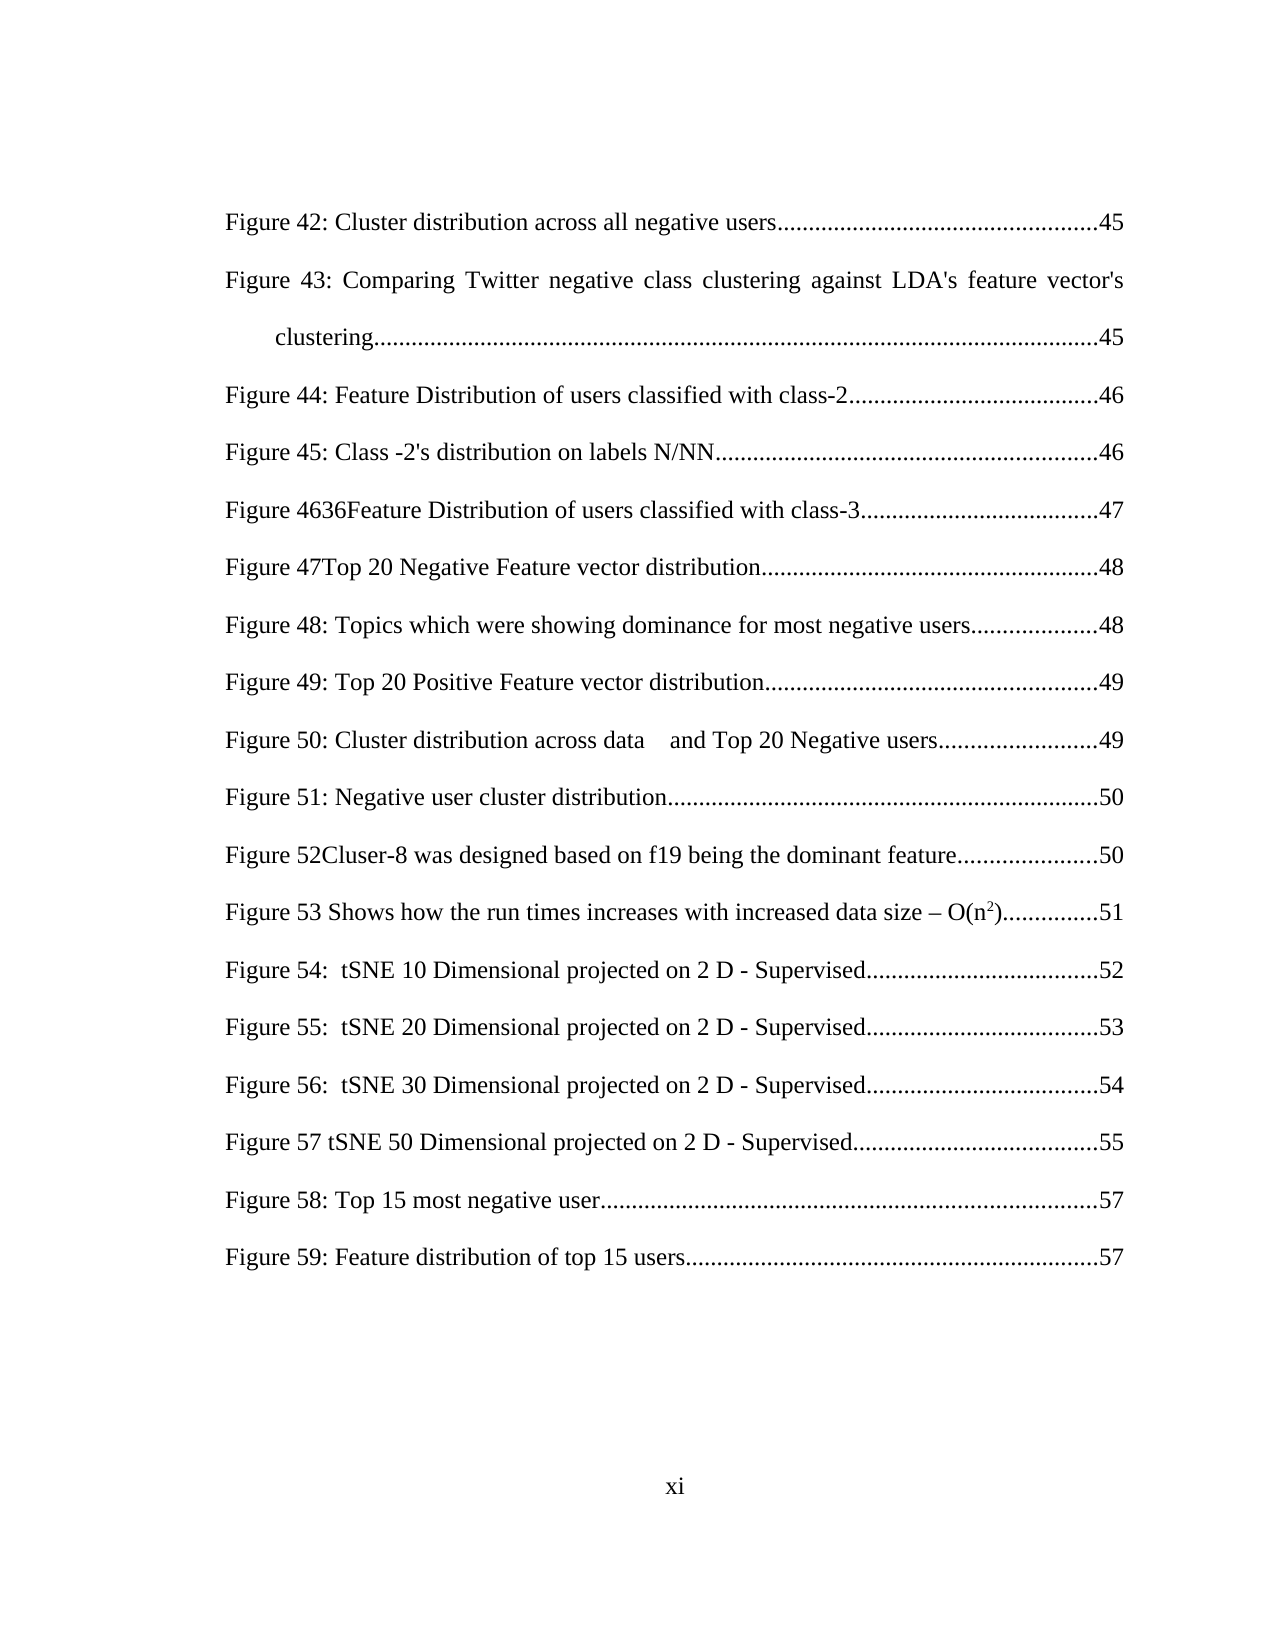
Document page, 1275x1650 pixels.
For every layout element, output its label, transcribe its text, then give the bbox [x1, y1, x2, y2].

text Figure 54: tSNE 10 Dimensional projected on 2 D - Supervised 52 [225, 955, 1125, 984]
text Figure 57 tSNE 50 Dimensional projected on 2 D - Supervised 55 [225, 1127, 1125, 1156]
text Figure 42: Cluster distribution across all negative users 45 [225, 207, 1125, 236]
text Figure 59: Feature distribution of top 15 users 57 [225, 1242, 1125, 1271]
text Figure 58: Top 15 most negative user 57 [225, 1185, 1125, 1214]
text Figure 51: Negative user cluster distribution 50 [225, 782, 1125, 811]
text Figure 55: tSNE 20 Dimensional projected on 2 D - Supervised 53 [225, 1012, 1125, 1041]
text Figure 49: Top 20 Positive Feature vector distribution 49 [225, 667, 1125, 696]
text Figure 50: Cluster distribution across data and Top 20 Negative users 49 [225, 725, 1125, 754]
text Figure 52Cluser-8 was designed based on f19 being the dominant feature 50 [225, 840, 1125, 869]
text Figure 53 Shows how the run times increases with increased data size – O(n2) 51 [225, 897, 1125, 926]
text Figure 48: Topics which were showing dominance for most negative users 48 [225, 610, 1125, 639]
text Figure 43: Comparing Twitter negative class clustering against LDA's feature vector's clustering 45 [225, 265, 1125, 351]
text Figure 56: tSNE 30 Dimensional projected on 2 D - Supervised 54 [225, 1070, 1125, 1099]
text Figure 47Top 20 Negative Feature vector distribution 48 [225, 552, 1125, 581]
text Figure 4636Feature Distribution of users classified with class-3 47 [225, 495, 1125, 524]
text Figure 44: Feature Distribution of users classified with class-2 46 [225, 380, 1125, 409]
text Figure 45: Class -2's distribution on labels N/NN 46 [225, 437, 1125, 466]
